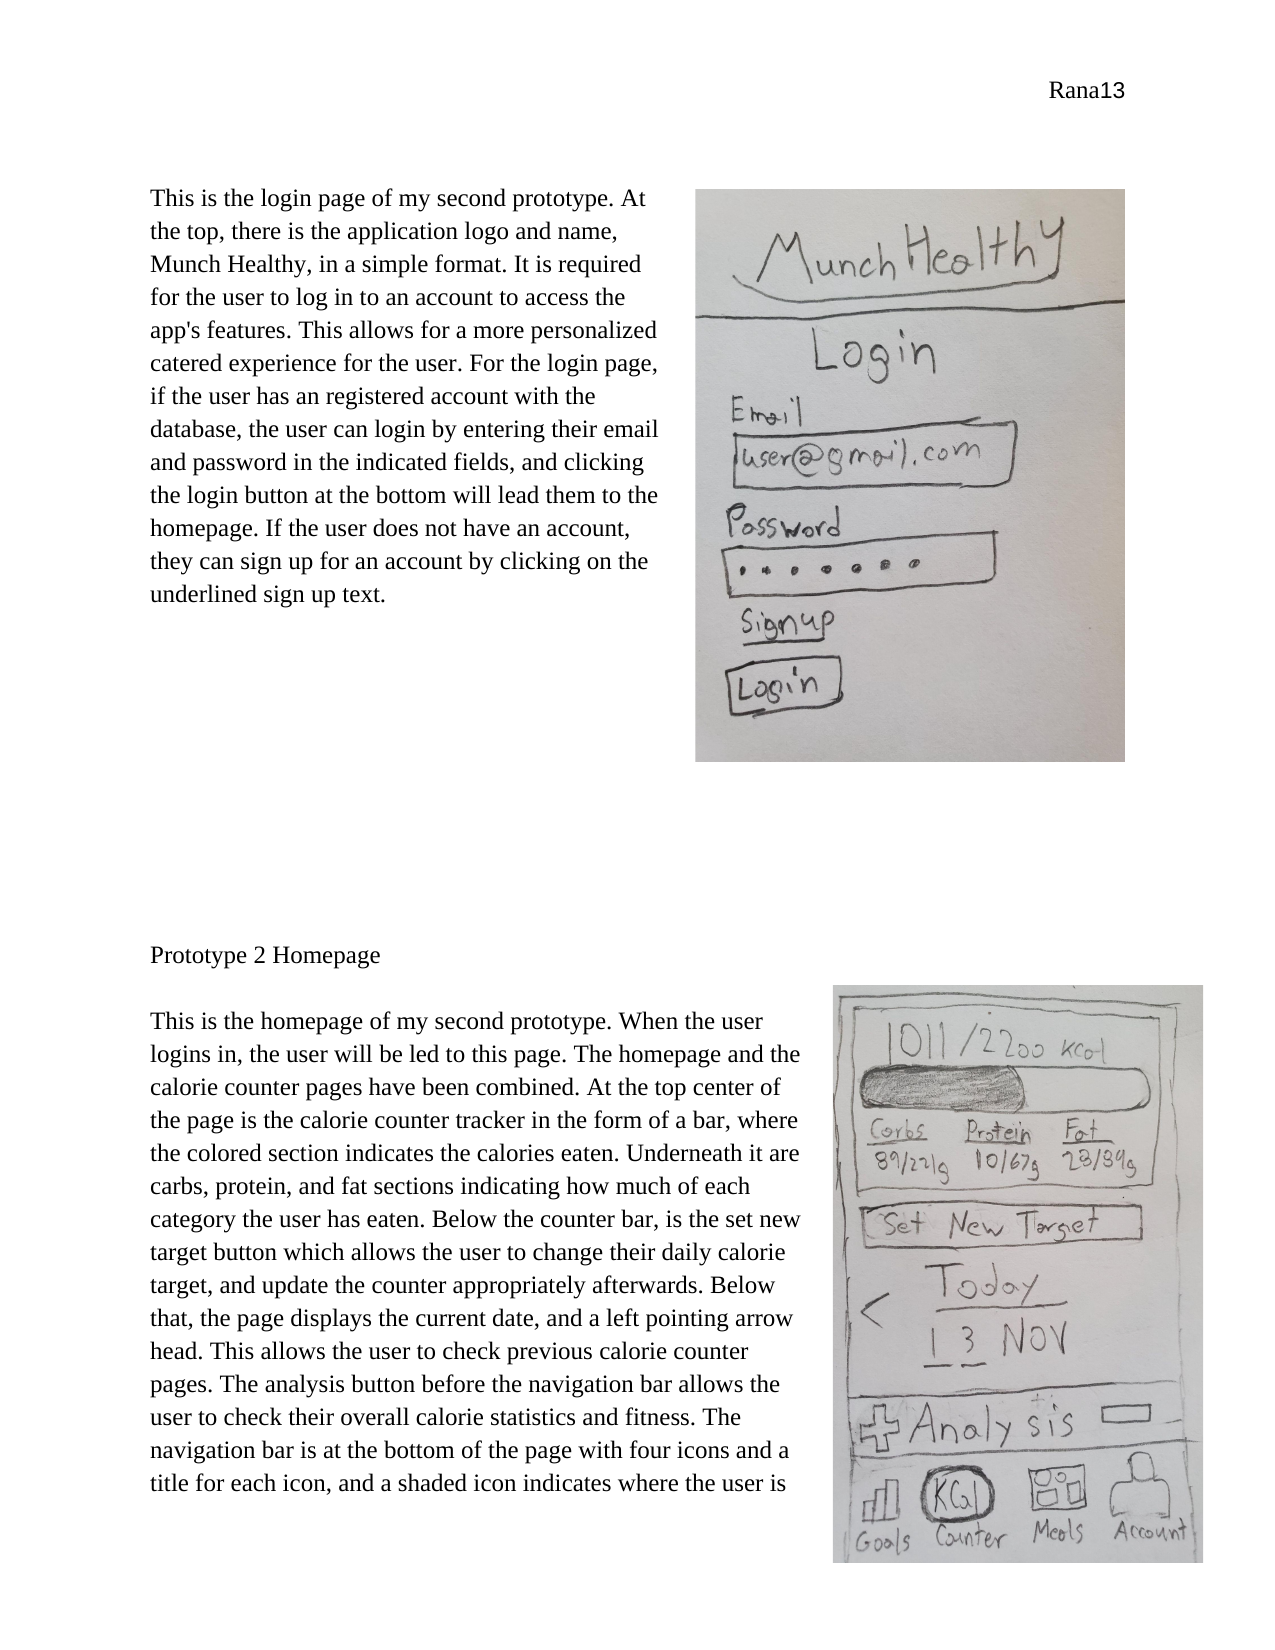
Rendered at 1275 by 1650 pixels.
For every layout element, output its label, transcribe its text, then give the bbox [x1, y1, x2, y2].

text This is the login page of my second prototype. At the top, there is the application logo and name, Munch Healthy, in a simple format. It is required for the user to log in to an account to access the app's features. This allows for a more personalized catered experience for the user. For the login page, if the user has an registered account with the database, the user can login by entering their email and password in the indicated fields, and clicking the login button at the bottom will lead them to the homepage. If the user does not have an account, they can sign up for an account by clicking on the underlined sign up text. [150, 183, 1125, 608]
text Prototype 2 Homepage [150, 940, 1125, 968]
picture [695, 189, 1125, 762]
picture [832, 985, 1204, 1563]
